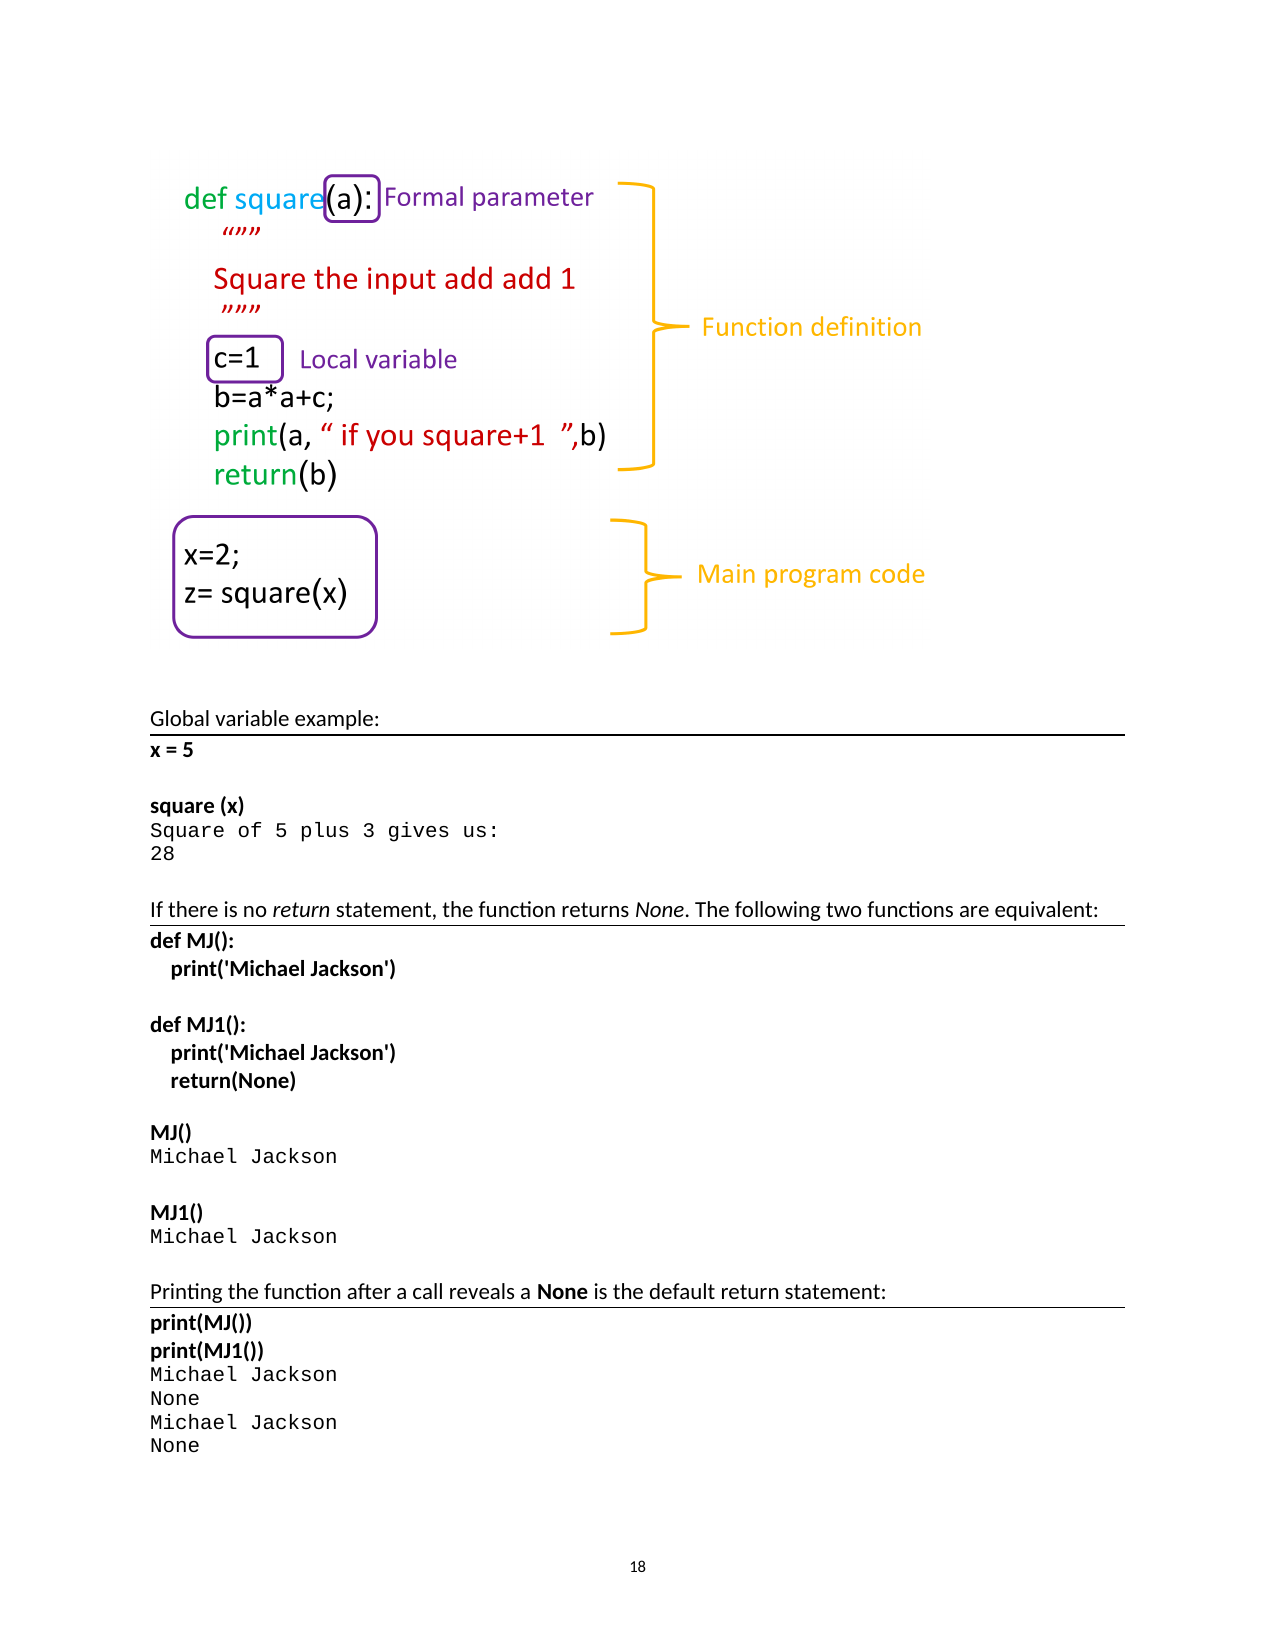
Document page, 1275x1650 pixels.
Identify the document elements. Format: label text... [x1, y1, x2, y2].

text Global variable example: [150, 704, 1125, 734]
text Michael Jackson [150, 1364, 1125, 1388]
text square (x) [150, 792, 1125, 820]
text MJ() [150, 1118, 1125, 1146]
text MJ1() [150, 1198, 1125, 1226]
text None [150, 1435, 1125, 1459]
text print(MJ()) [150, 1308, 1125, 1336]
text print('Michael Jackson') [150, 954, 1125, 982]
text Michael Jackson [150, 1146, 1125, 1169]
text If there is no return statement, the function returns None. The following two functions are equivalent: [150, 895, 1125, 925]
text def MJ(): [150, 926, 1125, 954]
text Printing the function after a call reveals a None is the default return statement: [150, 1277, 1125, 1307]
text def MJ1(): [150, 1010, 1125, 1038]
text return(None) [150, 1066, 1125, 1094]
text Square of 5 plus 3 gives us: [150, 820, 1125, 843]
text None [150, 1388, 1125, 1412]
text 28 [150, 843, 1125, 867]
text x = 5 [150, 736, 1125, 764]
text Michael Jackson [150, 1226, 1125, 1249]
picture [150, 150, 932, 649]
text print(MJ1()) [150, 1336, 1125, 1364]
text Michael Jackson [150, 1412, 1125, 1435]
text print('Michael Jackson') [150, 1038, 1125, 1066]
